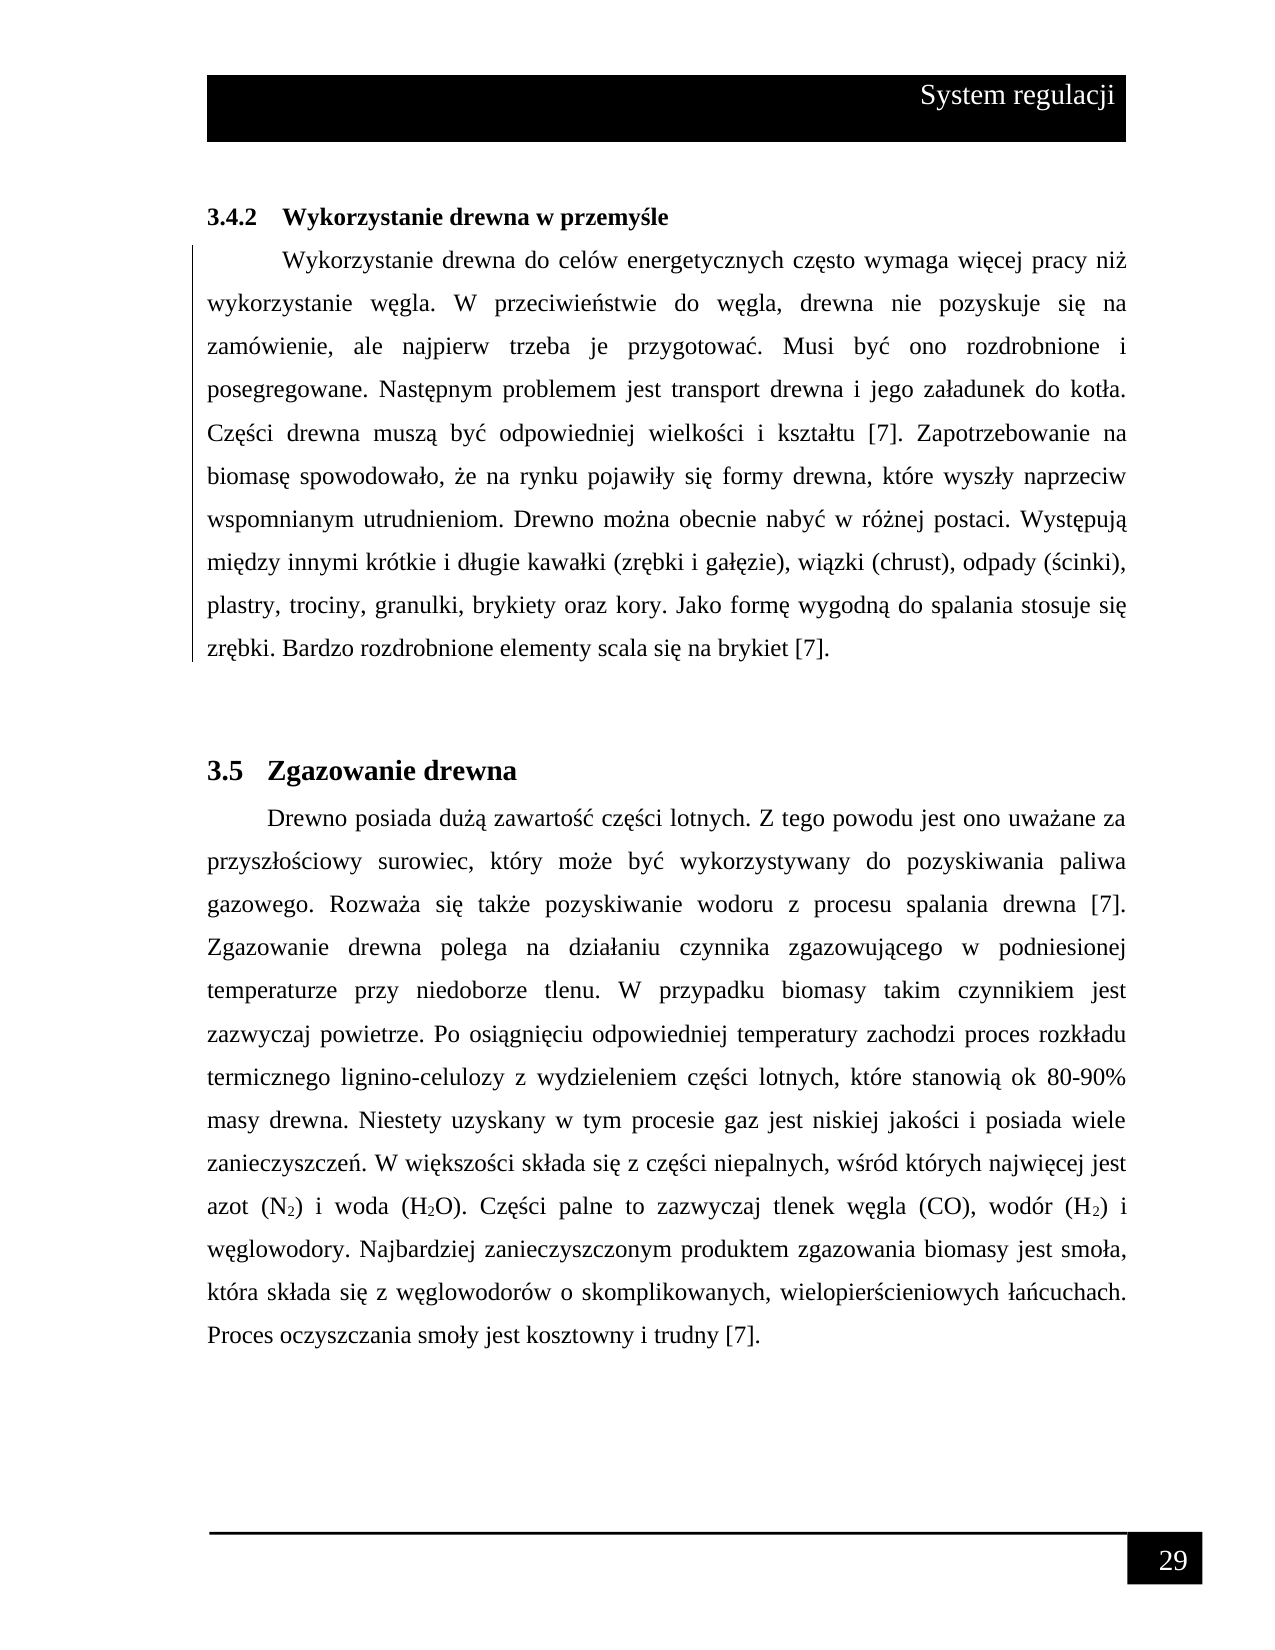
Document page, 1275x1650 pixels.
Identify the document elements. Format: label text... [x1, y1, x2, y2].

subtitle Wykorzystanie drewna w przemyśle [207, 202, 1127, 231]
subtitle Zgazowanie drewna [207, 753, 1127, 786]
text Wykorzystanie drewna do celów energetycznych często wymaga więcej pracy niż wykorzystanie węgla. W przeciwieństwie do węgla, drewna nie pozyskuje się na zamówienie, ale najpierw trzeba je przygotować. Musi być ono rozdrobnione i posegregowane. Następnym problemem jest transport drewna i jego załadunek do kotła. Części drewna muszą być odpowiedniej wielkości i kształtu [7]. Zapotrzebowanie na biomasę spowodowało, że na rynku pojawiły się formy drewna, które wyszły naprzeciw wspomnianym utrudnieniom. Drewno można obecnie nabyć w różnej postaci. Występują między innymi krótkie i długie kawałki (zrębki i gałęzie), wiązki (chrust), odpady (ścinki), plastry, trociny, granulki, brykiety oraz kory. Jako formę wygodną do spalania stosuje się zrębki. Bardzo rozdrobnione elementy scala się na brykiet [7]. [207, 245, 1127, 662]
text Drewno posiada dużą zawartość części lotnych. Z tego powodu jest ono uważane za przyszłościowy surowiec, który może być wykorzystywany do pozyskiwania paliwa gazowego. Rozważa się także pozyskiwanie wodoru z procesu spalania drewna [7]. Zgazowanie drewna polega na działaniu czynnika zgazowującego w podniesionej temperaturze przy niedoborze tlenu. W przypadku biomasy takim czynnikiem jest zazwyczaj powietrze. Po osiągnięciu odpowiedniej temperatury zachodzi proces rozkładu termicznego lignino-celulozy z wydzieleniem części lotnych, które stanowią ok 80-90% masy drewna. Niestety uzyskany w tym procesie gaz jest niskiej jakości i posiada wiele zanieczyszczeń. W większości składa się z części niepalnych, wśród których najwięcej jest azot (N2) i woda (H2O). Części palne to zazwyczaj tlenek węgla (CO), wodór (H2) i węglowodory. Najbardziej zanieczyszczonym produktem zgazowania biomasy jest smoła, która składa się z węglowodorów o skomplikowanych, wielopierścieniowych łańcuchach. Proces oczyszczania smoły jest kosztowny i trudny [7]. [207, 803, 1127, 1349]
